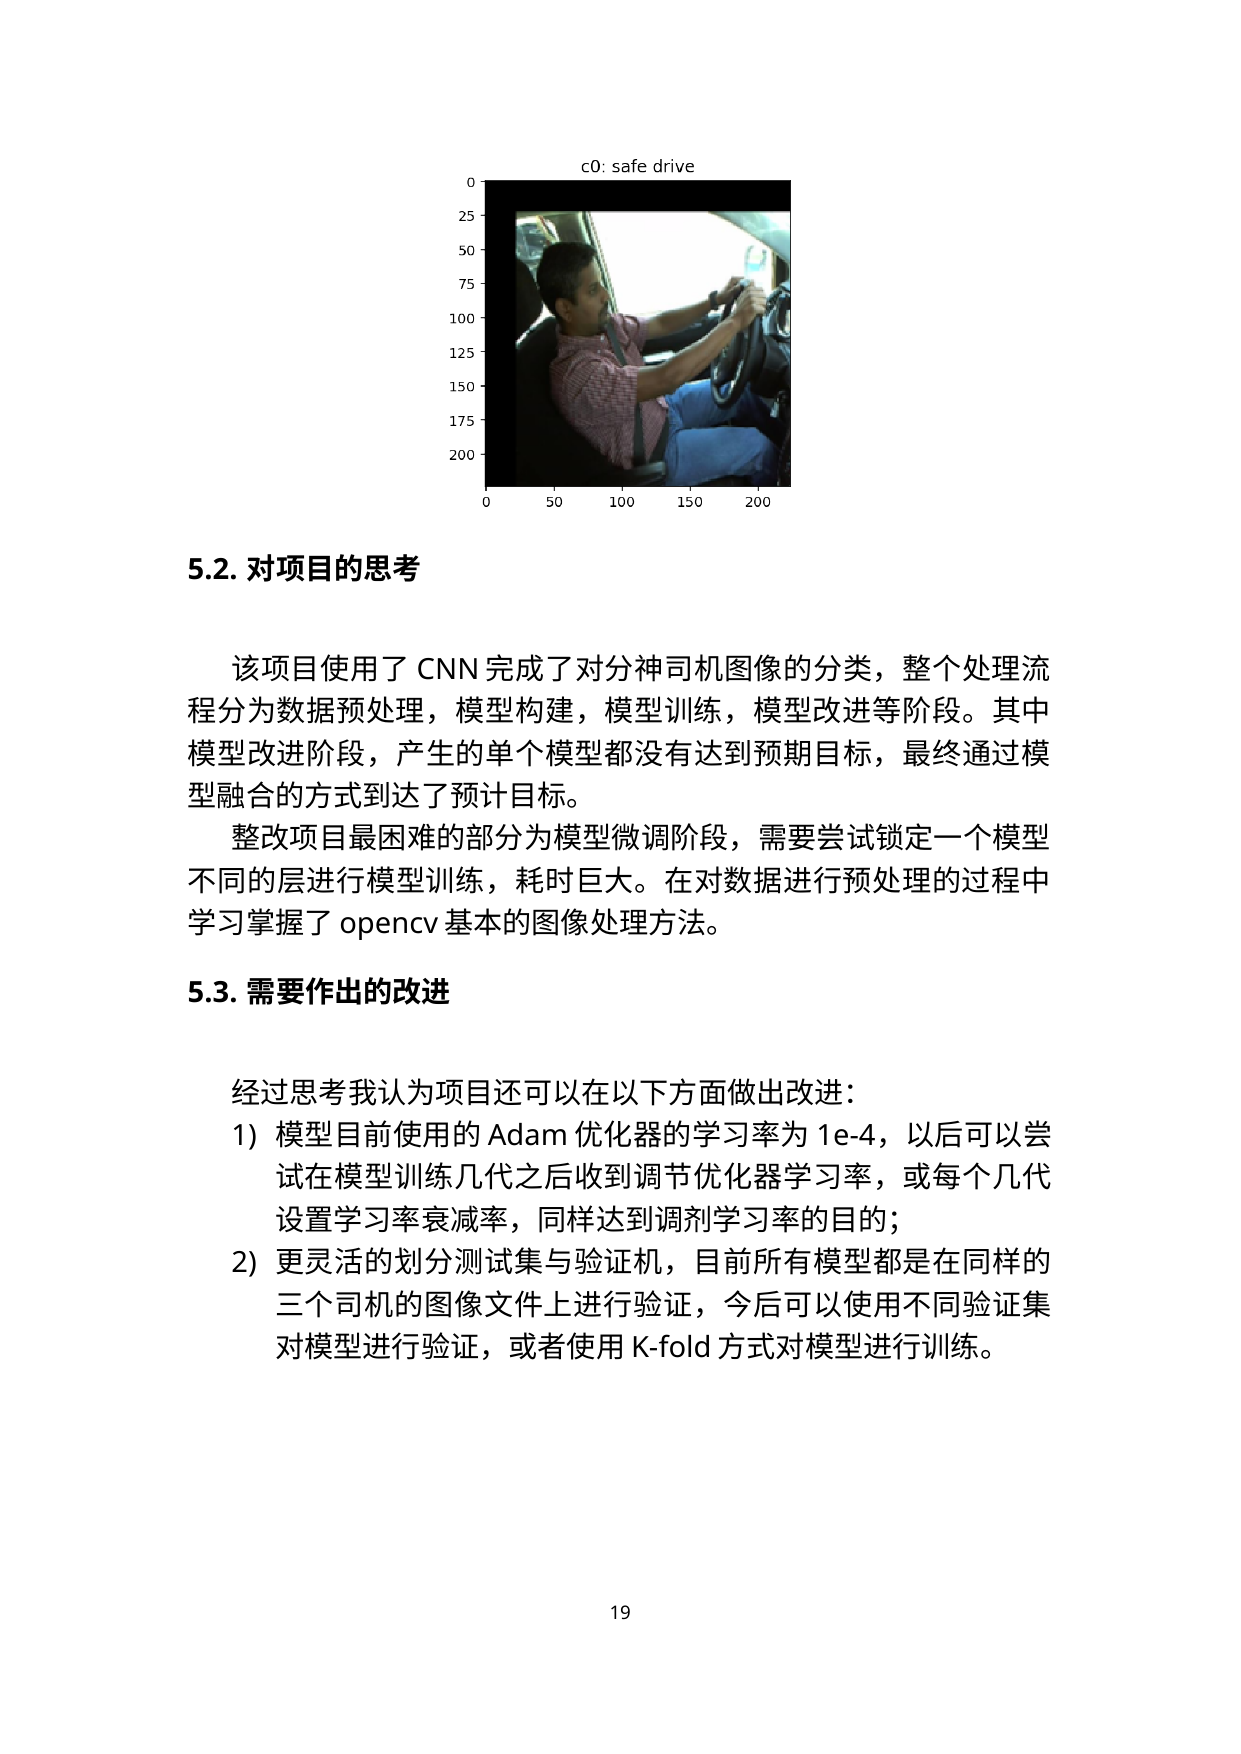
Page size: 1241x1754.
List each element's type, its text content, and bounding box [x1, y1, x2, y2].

picture [438, 150, 802, 519]
text 经过思考我认为项目还可以在以下方面做出改进： [187, 1069, 1053, 1112]
list 更灵活的划分测试集与验证机，目前所有模型都是在同样的三个司机的图像文件上进行验证，今后可以使用不同验证集对模型进行验证，或者使用K-fold方式对模型进行训练。 [231, 1239, 1053, 1366]
subtitle 需要作出的改进 [187, 969, 1053, 1011]
text 整改项目最困难的部分为模型微调阶段，需要尝试锁定一个模型不同的层进行模型训练，耗时巨大。在对数据进行预处理的过程中学习掌握了opencv基本的图像处理方法。 [187, 815, 1053, 942]
list 模型目前使用的Adam优化器的学习率为1e-4，以后可以尝试在模型训练几代之后收到调节优化器学习率，或每个几代设置学习率衰减率，同样达到调剂学习率的目的； [231, 1112, 1053, 1239]
subtitle 对项目的思考 [187, 545, 1053, 588]
text 该项目使用了CNN完成了对分神司机图像的分类，整个处理流程分为数据预处理，模型构建，模型训练，模型改进等阶段。其中模型改进阶段，产生的单个模型都没有达到预期目标，最终通过模型融合的方式到达了预计目标。 [187, 646, 1053, 815]
